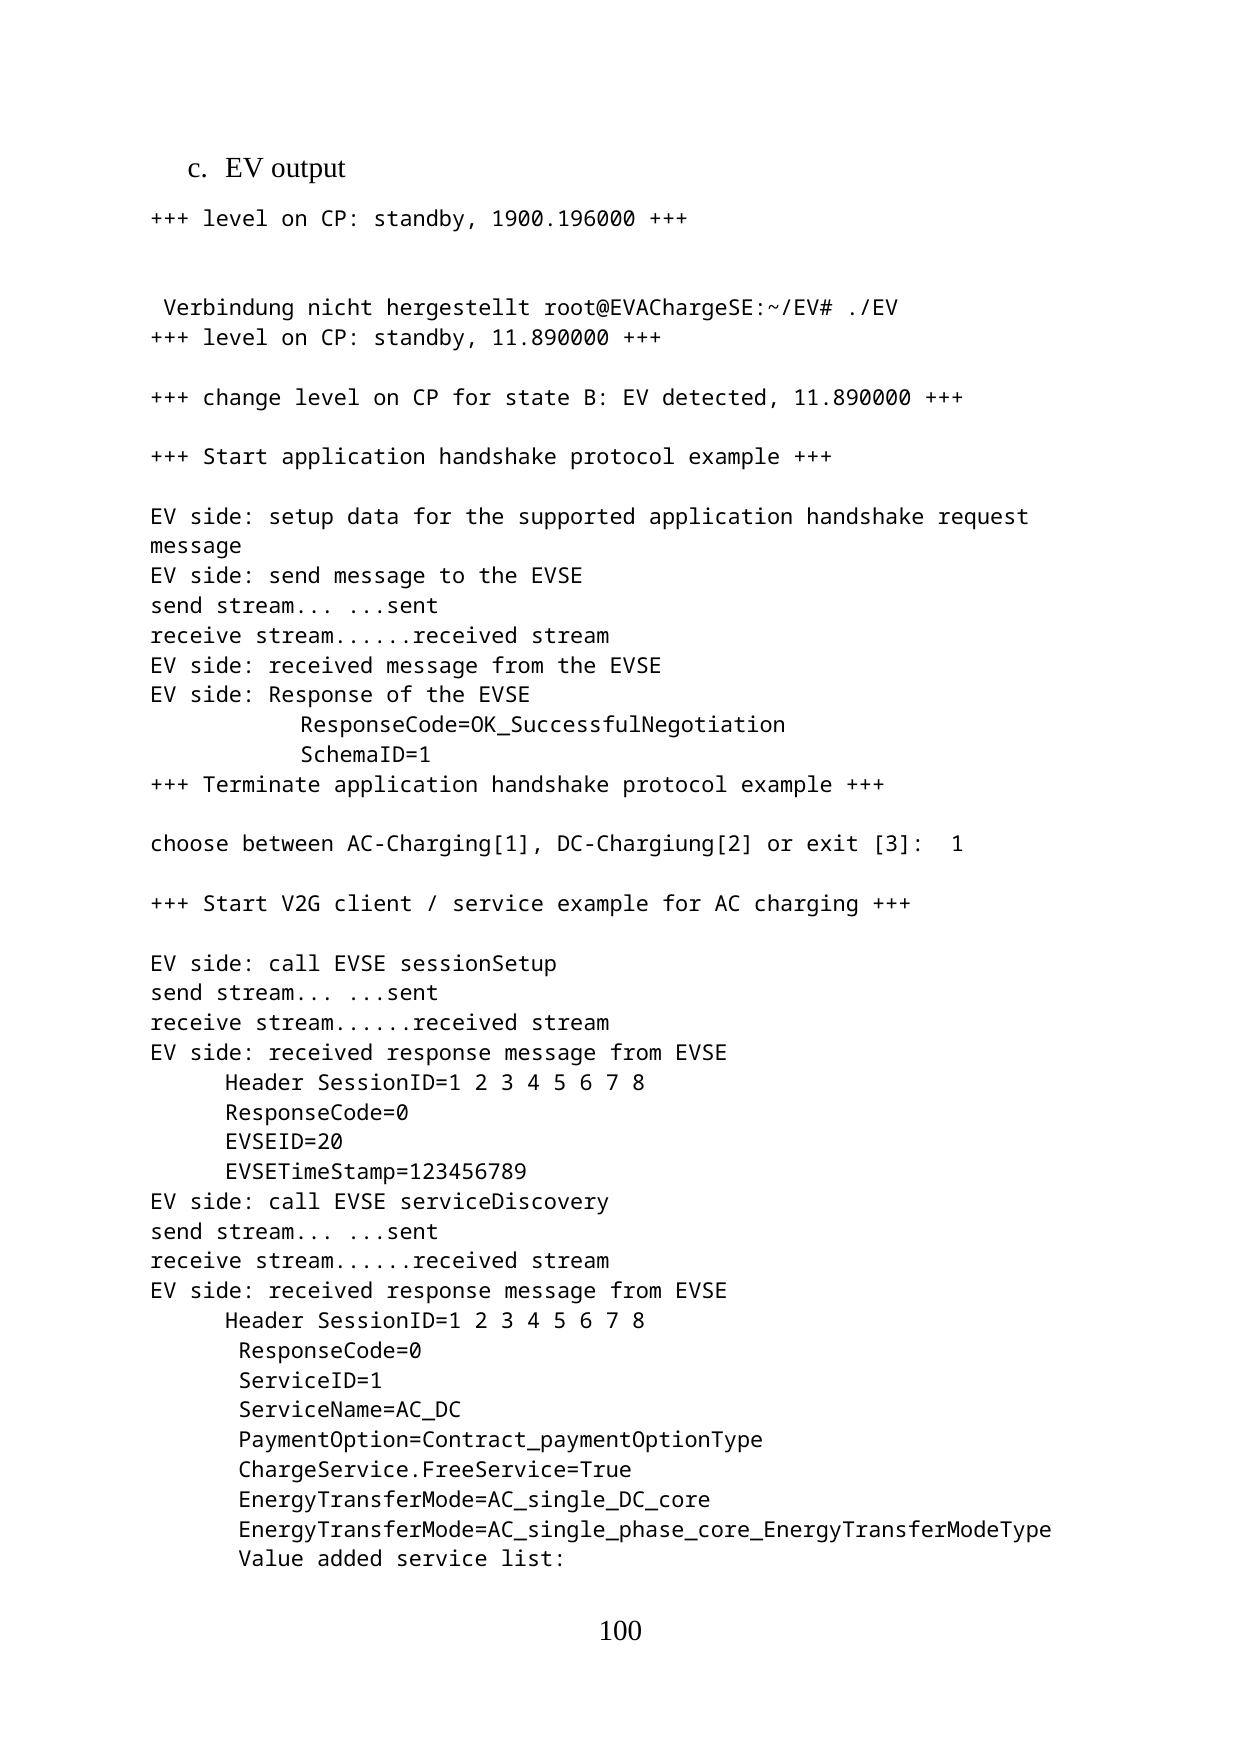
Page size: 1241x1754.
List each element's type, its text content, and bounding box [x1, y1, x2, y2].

text send stream... ...sent [150, 977, 1090, 1007]
list EV output [187, 150, 1090, 183]
text +++ level on CP: standby, 1900.196000 +++ [150, 203, 1090, 233]
text EVSETimeStamp=123456789 [150, 1156, 1090, 1186]
text ResponseCode=OK_SuccessfulNegotiation [150, 709, 1090, 739]
text EV side: call EVSE serviceDiscovery [150, 1186, 1090, 1216]
text EV side: setup data for the supported application handshake request message [150, 501, 1090, 560]
text +++ Terminate application handshake protocol example +++ [150, 769, 1090, 799]
text ResponseCode=0 [150, 1335, 1090, 1365]
text PaymentOption=Contract_paymentOptionType [150, 1424, 1090, 1454]
text SchemaID=1 [150, 739, 1090, 769]
text +++ Start application handshake protocol example +++ [150, 441, 1090, 471]
text EV side: received message from the EVSE [150, 650, 1090, 679]
text choose between AC-Charging[1], DC-Chargiung[2] or exit [3]: 1 [150, 828, 1090, 858]
text EV side: Response of the EVSE [150, 679, 1090, 709]
text Header SessionID=1 2 3 4 5 6 7 8 [150, 1305, 1090, 1335]
text receive stream......received stream [150, 1246, 1090, 1275]
text Header SessionID=1 2 3 4 5 6 7 8 [150, 1067, 1090, 1097]
text EV side: received response message from EVSE [150, 1037, 1090, 1067]
text ServiceName=AC_DC [150, 1394, 1090, 1424]
text EnergyTransferMode=AC_single_phase_core_EnergyTransferModeType [150, 1514, 1090, 1543]
text receive stream......received stream [150, 620, 1090, 650]
text ResponseCode=0 [150, 1097, 1090, 1126]
text EnergyTransferMode=AC_single_DC_core [150, 1484, 1090, 1514]
text EV side: send message to the EVSE [150, 560, 1090, 590]
text ChargeService.FreeService=True [150, 1454, 1090, 1484]
text EV side: received response message from EVSE [150, 1275, 1090, 1305]
text +++ level on CP: standby, 11.890000 +++ [150, 322, 1090, 352]
text send stream... ...sent [150, 590, 1090, 620]
text send stream... ...sent [150, 1216, 1090, 1246]
text Verbindung nicht hergestellt root@EVAChargeSE:~/EV# ./EV [150, 292, 1090, 322]
text +++ Start V2G client / service example for AC charging +++ [150, 888, 1090, 918]
text +++ change level on CP for state B: EV detected, 11.890000 +++ [150, 382, 1090, 411]
text EVSEID=20 [150, 1126, 1090, 1156]
text receive stream......received stream [150, 1007, 1090, 1037]
text Value added service list: [150, 1543, 1090, 1573]
text EV side: call EVSE sessionSetup [150, 948, 1090, 977]
text ServiceID=1 [150, 1365, 1090, 1394]
